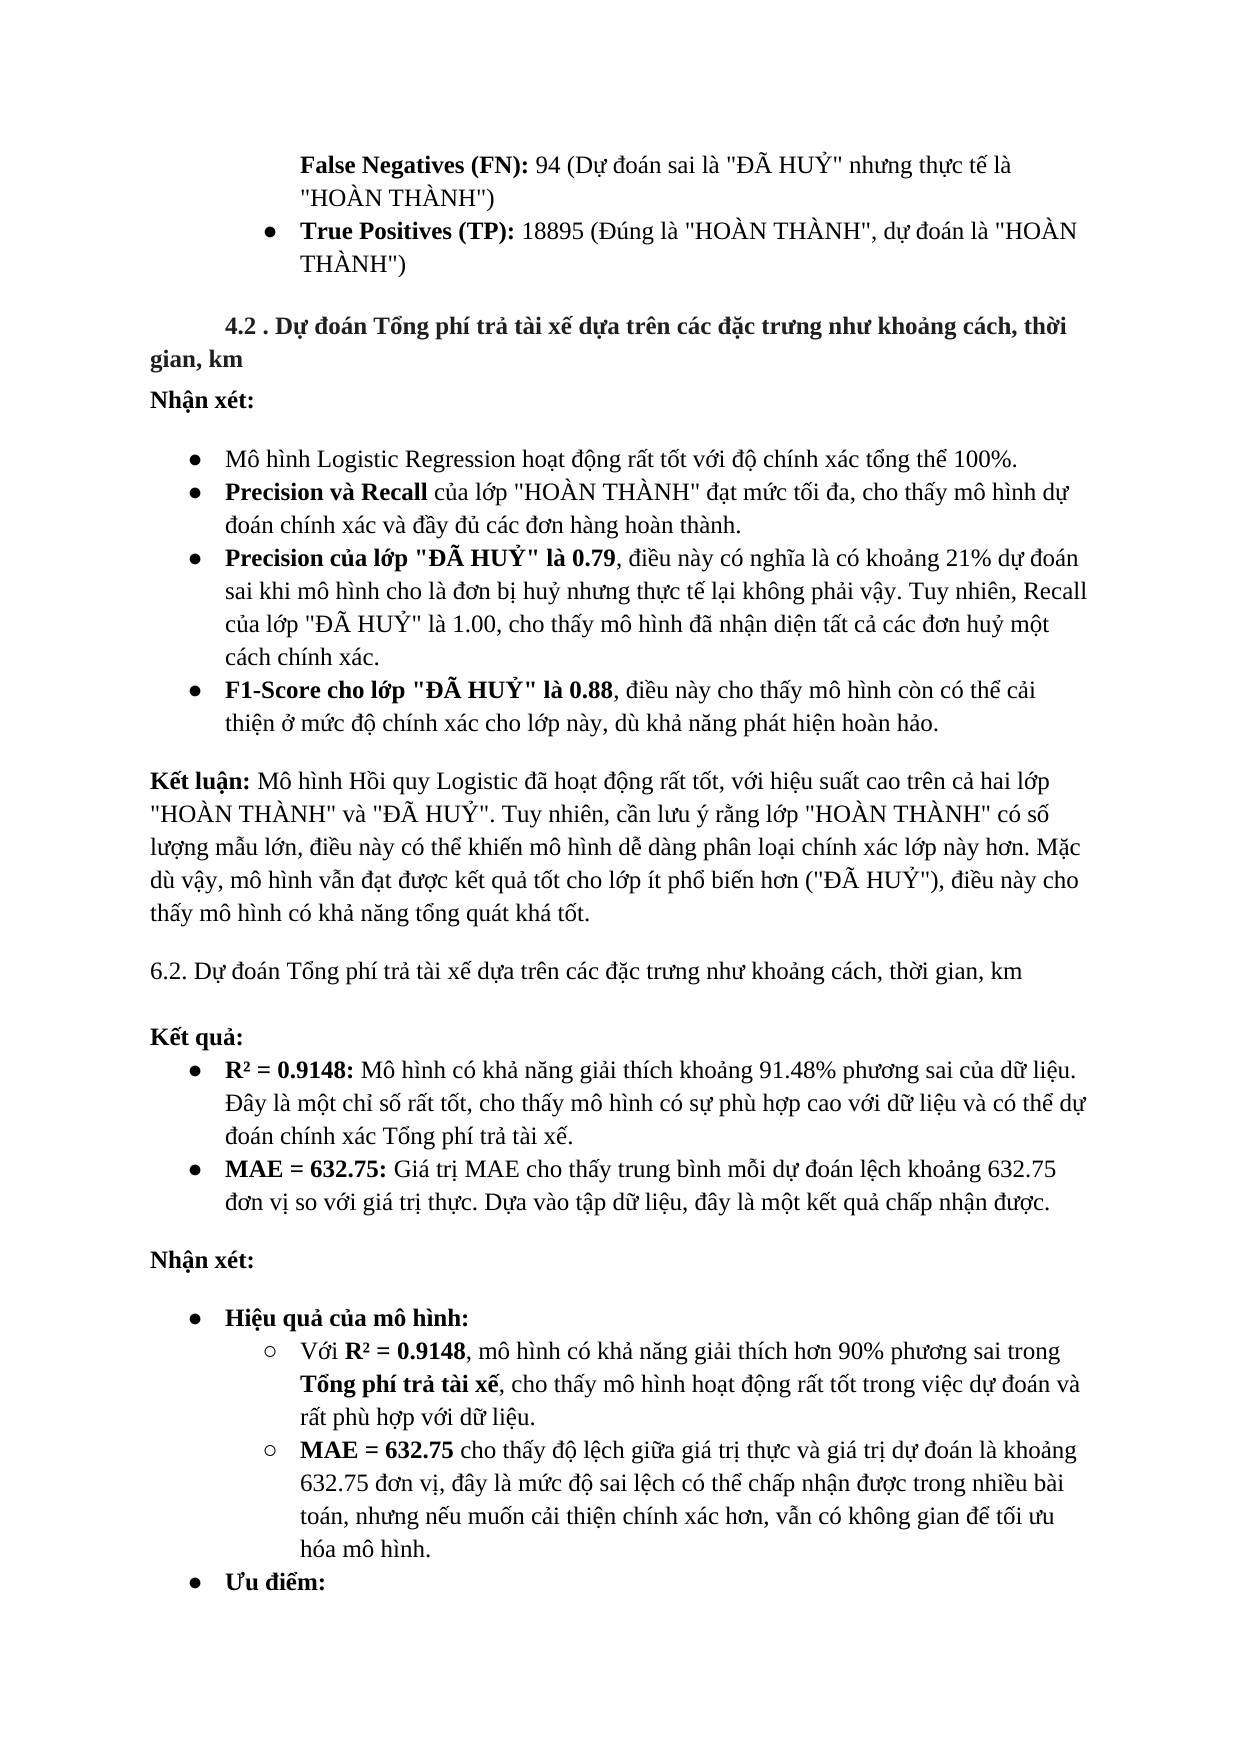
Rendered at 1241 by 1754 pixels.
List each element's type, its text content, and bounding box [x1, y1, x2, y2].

list MAE = 632.75 cho thấy độ lệch giữa giá trị thực và giá trị dự đoán là khoảng 632.75 đơn vị, đây là mức độ sai lệch có thể chấp nhận được trong nhiều bài toán, nhưng nếu muốn cải thiện chính xác hơn, vẫn có không gian để tối ưu hóa mô hình. [262, 1435, 1090, 1563]
list Precision và Recall của lớp "HOÀN THÀNH" đạt mức tối đa, cho thấy mô hình dự đoán chính xác và đầy đủ các đơn hàng hoàn thành. [187, 477, 1090, 538]
subtitle 4.2 . Dự đoán Tổng phí trả tài xế dựa trên các đặc trưng như khoảng cách, thời gian, km [150, 311, 1090, 373]
list Precision của lớp "ĐÃ HUỶ" là 0.79, điều này có nghĩa là có khoảng 21% dự đoán sai khi mô hình cho là đơn bị huỷ nhưng thực tế lại không phải vậy. Tuy nhiên, Recall của lớp "ĐÃ HUỶ" là 1.00, cho thấy mô hình đã nhận diện tất cả các đơn huỷ một cách chính xác. [187, 543, 1090, 671]
list Với R² = 0.9148, mô hình có khả năng giải thích hơn 90% phương sai trong Tổng phí trả tài xế, cho thấy mô hình hoạt động rất tốt trong việc dự đoán và rất phù hợp với dữ liệu. [262, 1336, 1090, 1431]
list F1-Score cho lớp "ĐÃ HUỶ" là 0.88, điều này cho thấy mô hình còn có thể cải thiện ở mức độ chính xác cho lớp này, dù khả năng phát hiện hoàn hảo. [187, 675, 1090, 737]
list MAE = 632.75: Giá trị MAE cho thấy trung bình mỗi dự đoán lệch khoảng 632.75 đơn vị so với giá trị thực. Dựa vào tập dữ liệu, đây là một kết quả chấp nhận được. [187, 1154, 1090, 1216]
list R² = 0.9148: Mô hình có khả năng giải thích khoảng 91.48% phương sai của dữ liệu. Đây là một chỉ số rất tốt, cho thấy mô hình có sự phù hợp cao với dữ liệu và có thể dự đoán chính xác Tổng phí trả tài xế. [187, 1055, 1090, 1150]
text 6.2. Dự đoán Tổng phí trả tài xế dựa trên các đặc trưng như khoảng cách, thời gian, km [150, 956, 1090, 985]
text Nhận xét: [150, 386, 1090, 414]
list Mô hình Logistic Regression hoạt động rất tốt với độ chính xác tổng thể 100%. [187, 444, 1090, 472]
list Hiệu quả của mô hình: [187, 1303, 1090, 1332]
text Kết luận: Mô hình Hồi quy Logistic đã hoạt động rất tốt, với hiệu suất cao trên cả hai lớp "HOÀN THÀNH" và "ĐÃ HUỶ". Tuy nhiên, cần lưu ý rằng lớp "HOÀN THÀNH" có số lượng mẫu lớn, điều này có thể khiến mô hình dễ dàng phân loại chính xác lớp này hơn. Mặc dù vậy, mô hình vẫn đạt được kết quả tốt cho lớp ít phổ biến hơn ("ĐÃ HUỶ"), điều này cho thấy mô hình có khả năng tổng quát khá tốt. [150, 766, 1090, 927]
text Nhận xét: [150, 1245, 1090, 1274]
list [262, 150, 1090, 212]
list True Positives (TP): 18895 (Đúng là "HOÀN THÀNH", dự đoán là "HOÀN THÀNH") [262, 216, 1090, 278]
text Kết quả: [150, 1022, 1090, 1051]
list Ưu điểm: [187, 1567, 1090, 1596]
